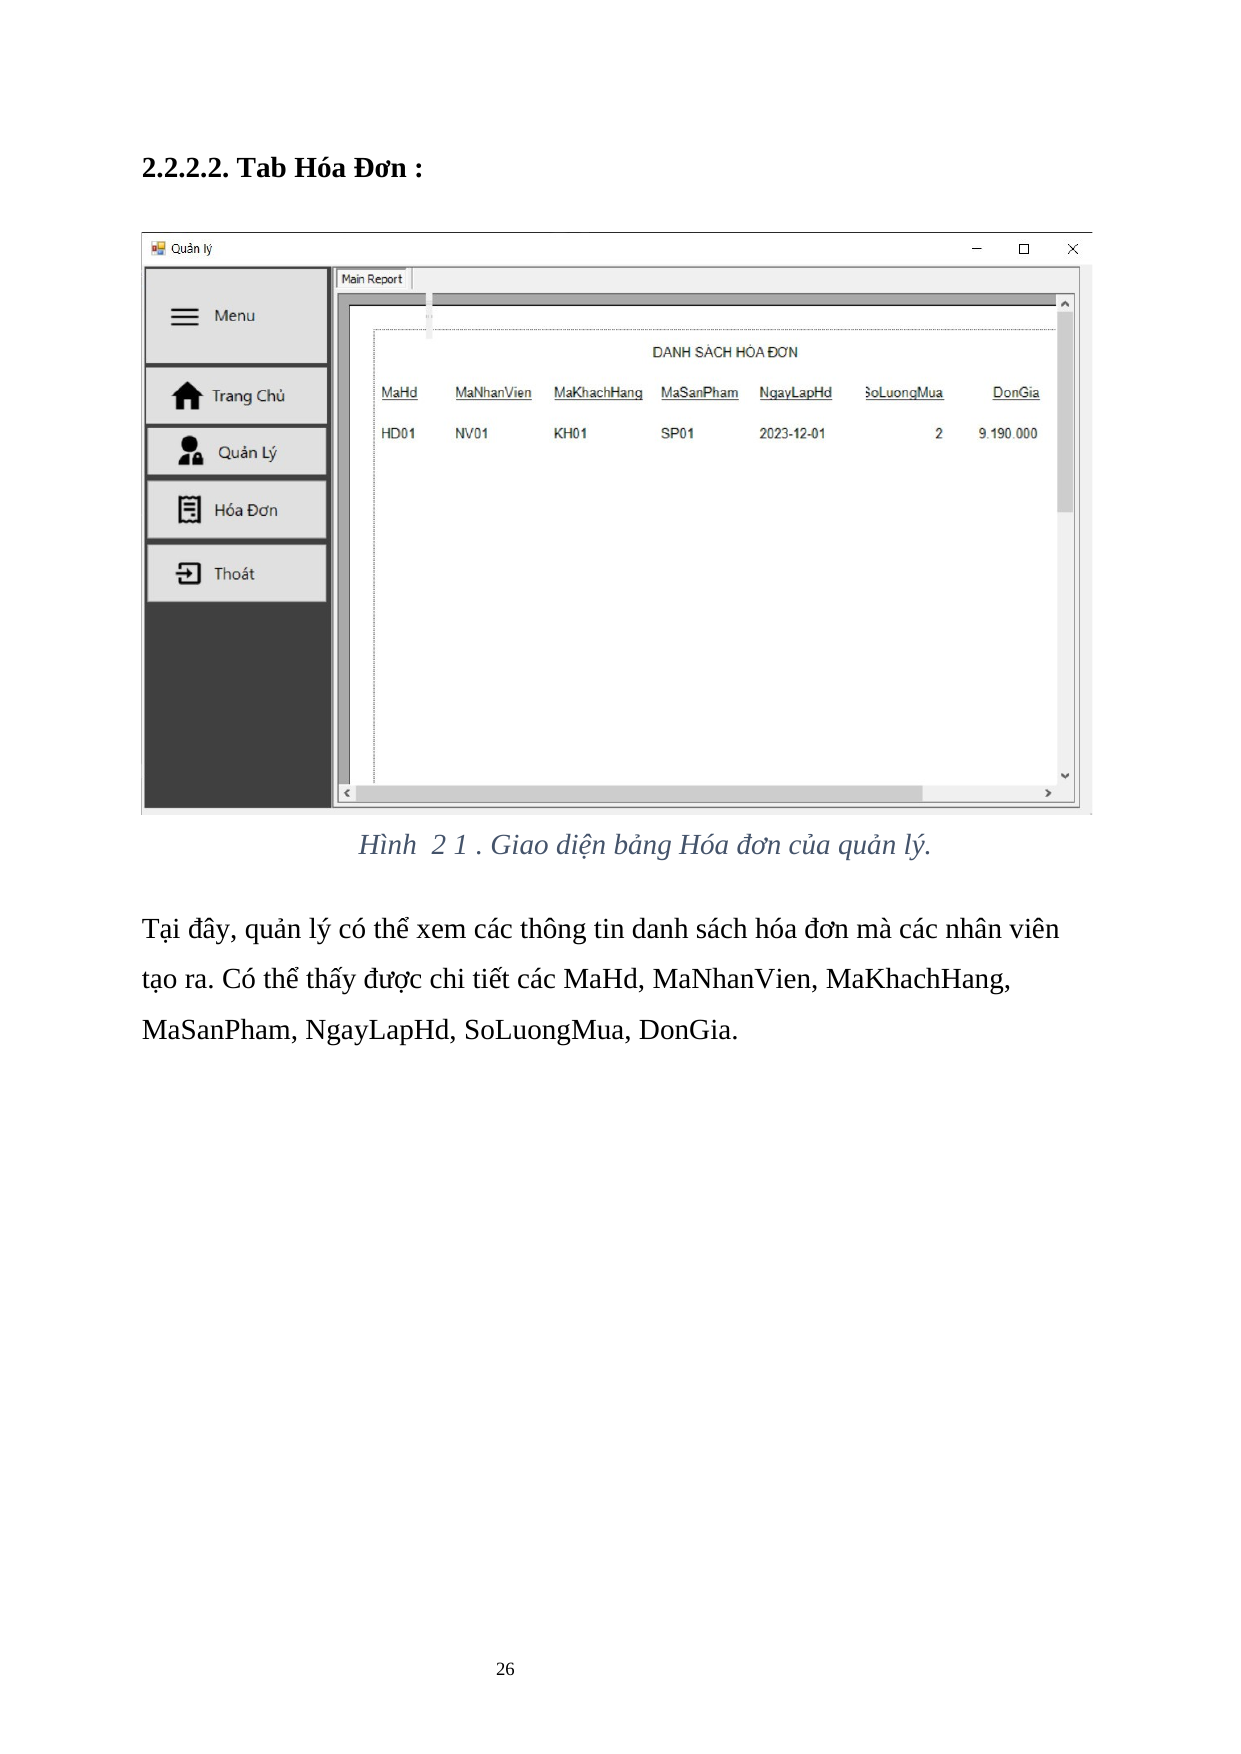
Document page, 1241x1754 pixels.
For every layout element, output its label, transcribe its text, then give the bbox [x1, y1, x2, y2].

subtitle 2.2.2.2. Tab Hóa Đơn : [142, 150, 1150, 183]
text Hình 21. Giao diện bảng Hóa đơn của quản lý. [230, 827, 1060, 861]
text Tại đây, quản lý có thể xem các thông tin danh sách hóa đơn mà các nhân viên tạo ra. Có thể thấy được chi tiết các MaHd, MaNhanVien, MaKhachHang, MaSanPham, NgayLapHd, SoLuongMua, DonGia. [142, 911, 1060, 1045]
picture [141, 232, 1093, 815]
